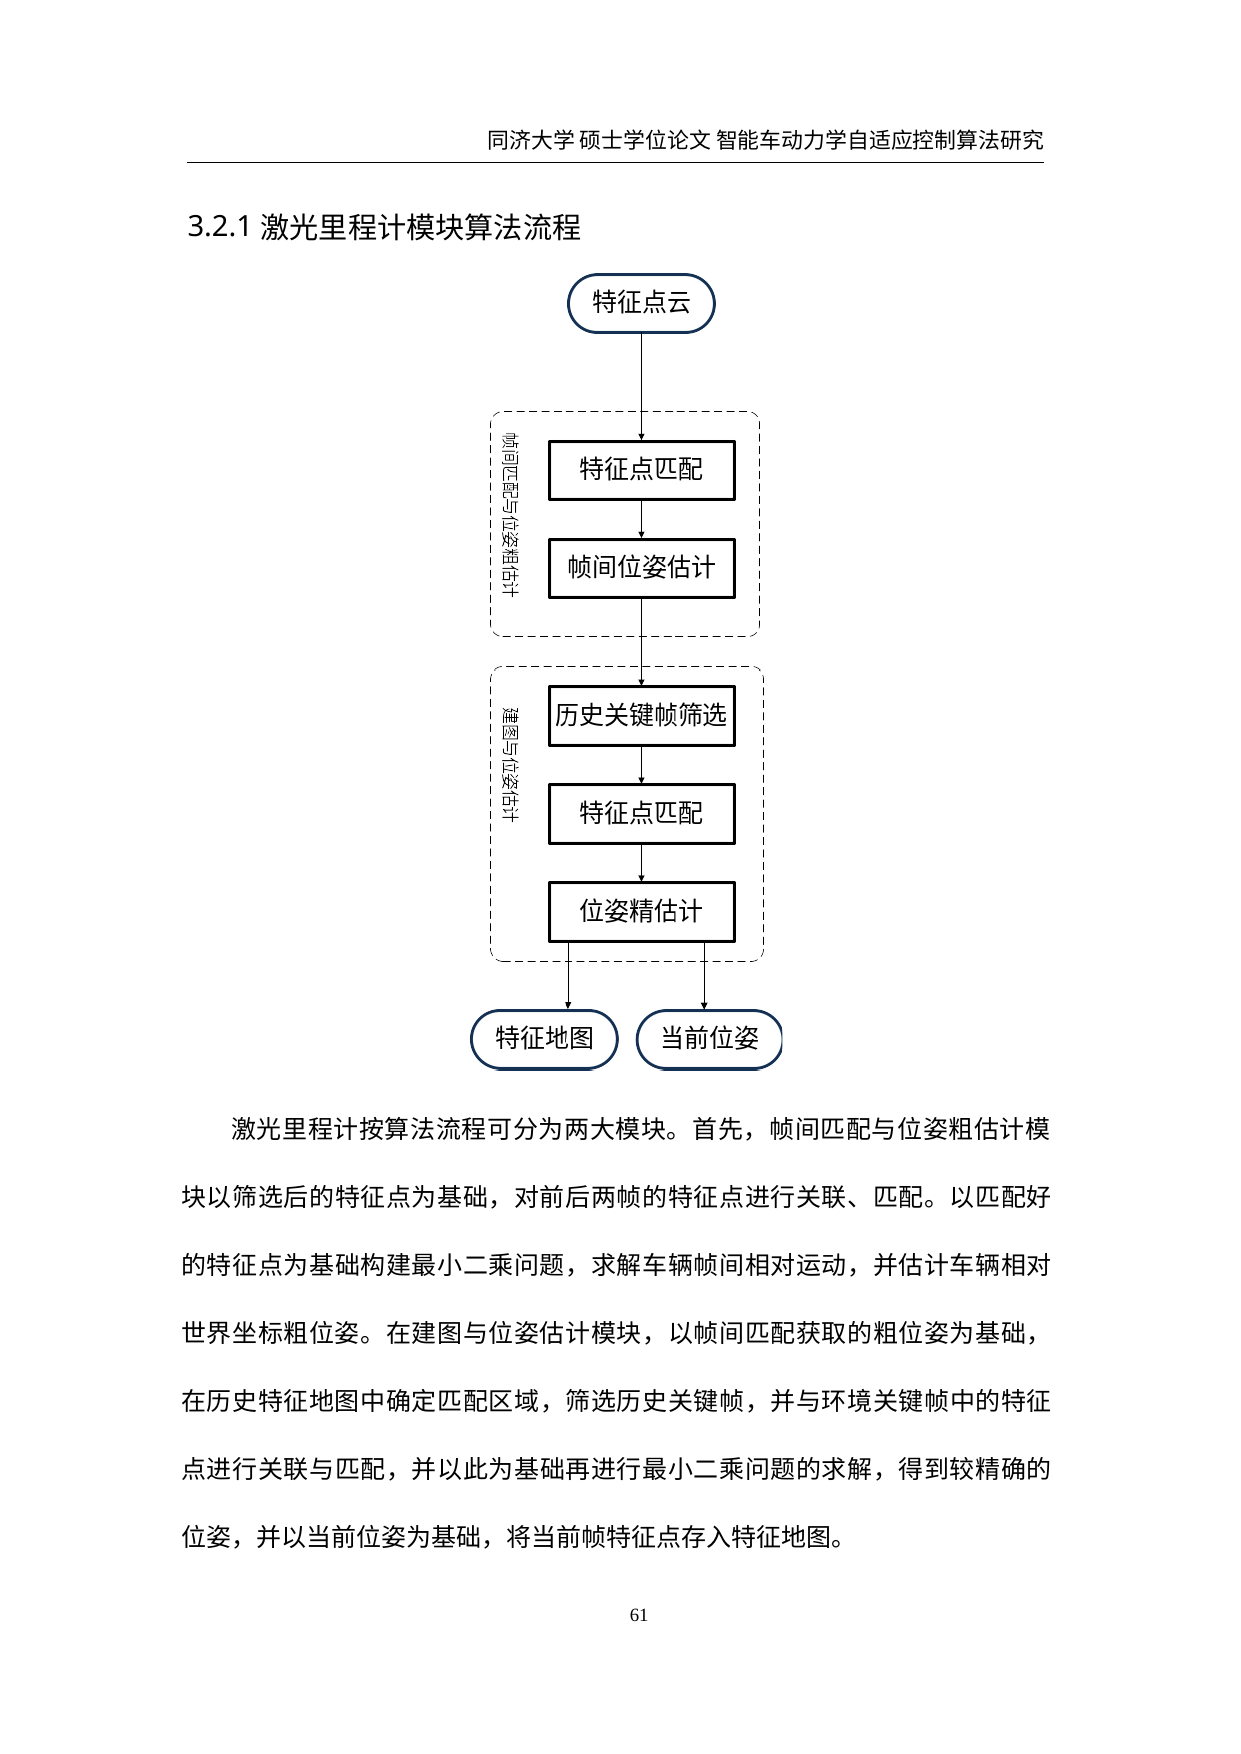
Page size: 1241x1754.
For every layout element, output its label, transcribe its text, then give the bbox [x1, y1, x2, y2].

text 3.2.1 激光里程计模块算法流程 [187, 191, 1053, 259]
text 激光里程计按算法流程可分为两大模块。首先，帧间匹配与位姿粗估计模块以筛选后的特征点为基础，对前后两帧的特征点进行关联、匹配。以匹配好的特征点为基础构建最小二乘问题，求解车辆帧间相对运动，并估计车辆相对世界坐标粗位姿。在建图与位姿估计模块，以帧间匹配获取的粗位姿为基础，在历史特征地图中确定匹配区域，筛选历史关键帧，并与环境关键帧中的特征点进行关联与匹配，并以此为基础再进行最小二乘问题的求解，得到较精确的位姿，并以当前位姿为基础，将当前帧特征点存入特征地图。 [181, 1094, 1053, 1569]
